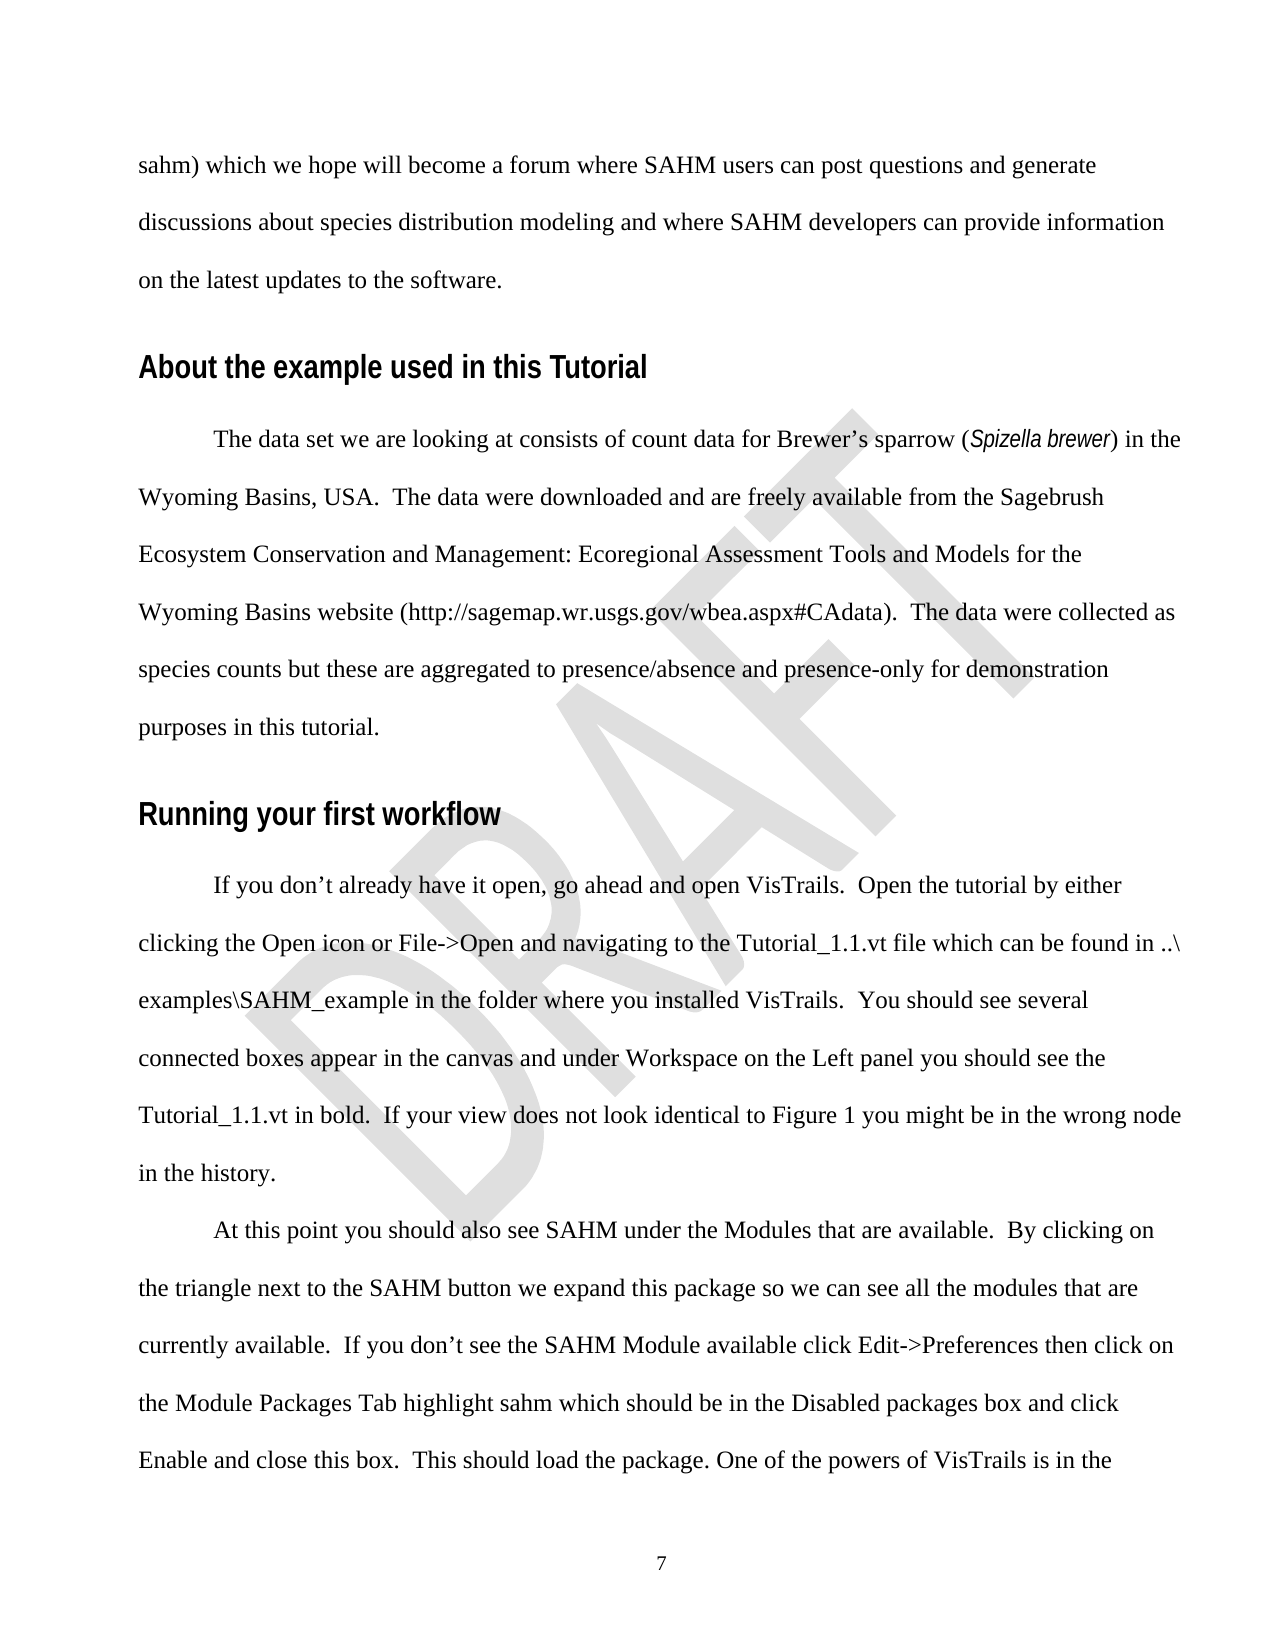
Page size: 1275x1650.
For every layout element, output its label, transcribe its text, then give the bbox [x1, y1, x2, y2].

subtitle Running your first workflow [138, 794, 1185, 832]
text The data set we are looking at consists of count data for Brewer’s sparrow (Spizella brewer) in the Wyoming Basins, USA. The data were downloaded and are freely available from the Sagebrush Ecosystem Conservation and Management: Ecoregional Assessment Tools and Models for the Wyoming Basins website (http://sagemap.wr.usgs.gov/wbea.aspx#CAdata). The data were collected as species counts but these are aggregated to presence/absence and presence-only for demonstration purposes in this tutorial. [138, 424, 1185, 740]
subtitle About the example used in this Tutorial [138, 347, 1185, 386]
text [138, 1216, 1185, 1474]
text If you don’t already have it open, go ahead and open VisTrails. Open the tutorial by either clicking the Open icon or File->Open and navigating to the Tutorial_1.1.vt file which can be found in ..\examples\SAHM_example in the folder where you installed VisTrails. You should see several connected boxes appear in the canvas and under Workspace on the Left panel you should see the Tutorial_1.1.vt in bold. If your view does not look identical to Figure 1 you might be in the wrong node in the history. [138, 871, 1185, 1187]
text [138, 150, 1185, 294]
